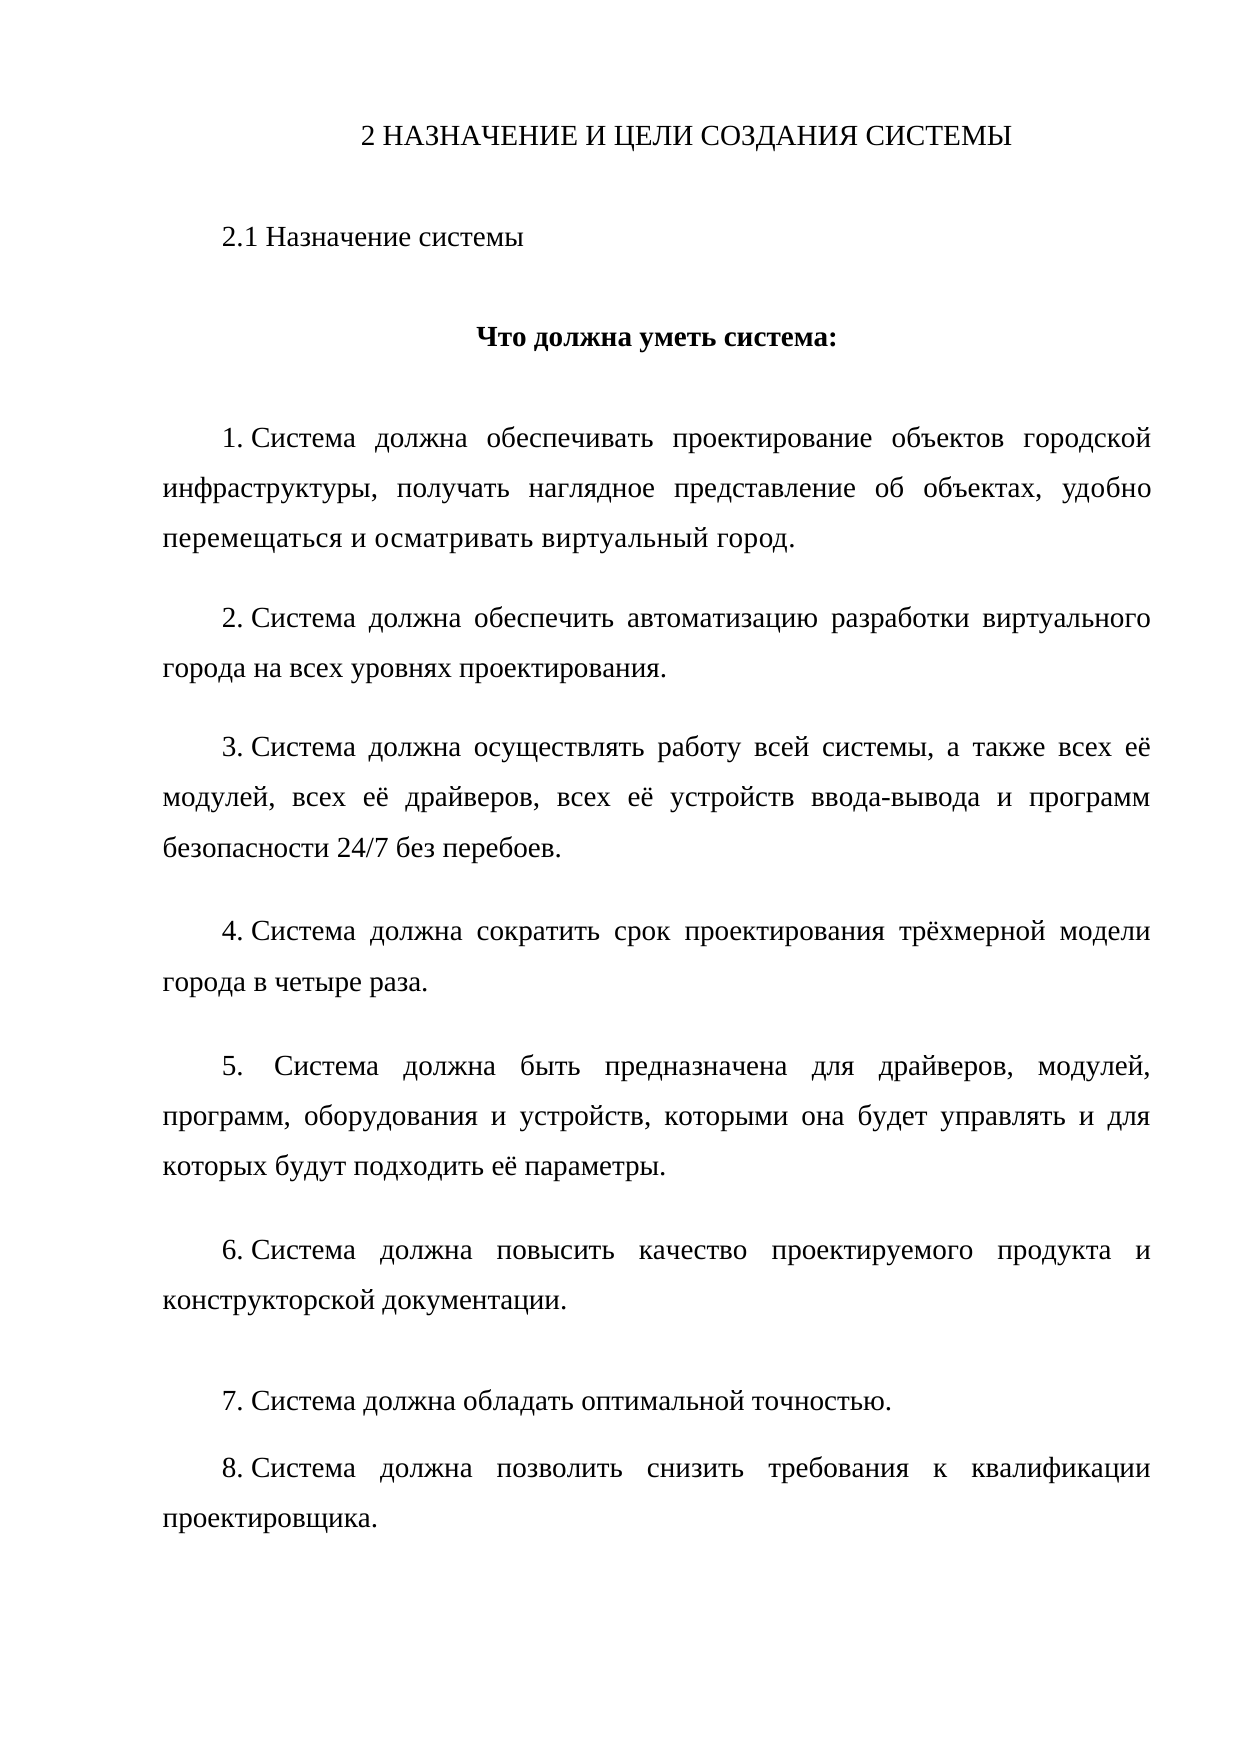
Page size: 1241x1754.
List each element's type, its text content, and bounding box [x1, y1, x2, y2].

list Система должна позволить снизить требования к квалификации проектировщика. [162, 1450, 1152, 1534]
list Система должна быть предназначена для драйверов, модулей, программ, оборудования и устройств, которыми она будет управлять и для которых будут подходить её параметры. [162, 1048, 1152, 1182]
list Система должна повысить качество проектируемого продукта и конструкторской документации. [162, 1232, 1152, 1316]
list Система должна обладать оптимальной точностью. [162, 1383, 1152, 1417]
text Что должна уметь система: [162, 319, 1152, 353]
list Система должна осуществлять работу всей системы, а также всех её модулей, всех её драйверов, всех её устройств ввода-вывода и программ безопасности 24/7 без перебоев. [162, 729, 1152, 863]
text 2.1 Назначение системы [162, 219, 1152, 252]
list Система должна обеспечивать проектирование объектов городской инфраструктуры, получать наглядное представление об объектах, удобно перемещаться и осматривать виртуальный город. [162, 420, 1152, 554]
text 2 НАЗНАЧЕНИЕ И ЦЕЛИ СОЗДАНИЯ СИСТЕМЫ [162, 118, 1152, 152]
list Система должна обеспечить автоматизацию разработки виртуального города на всех уровнях проектирования. [162, 600, 1152, 683]
list Система должна сократить срок проектирования трёхмерной модели города в четыре раза. [162, 913, 1152, 997]
